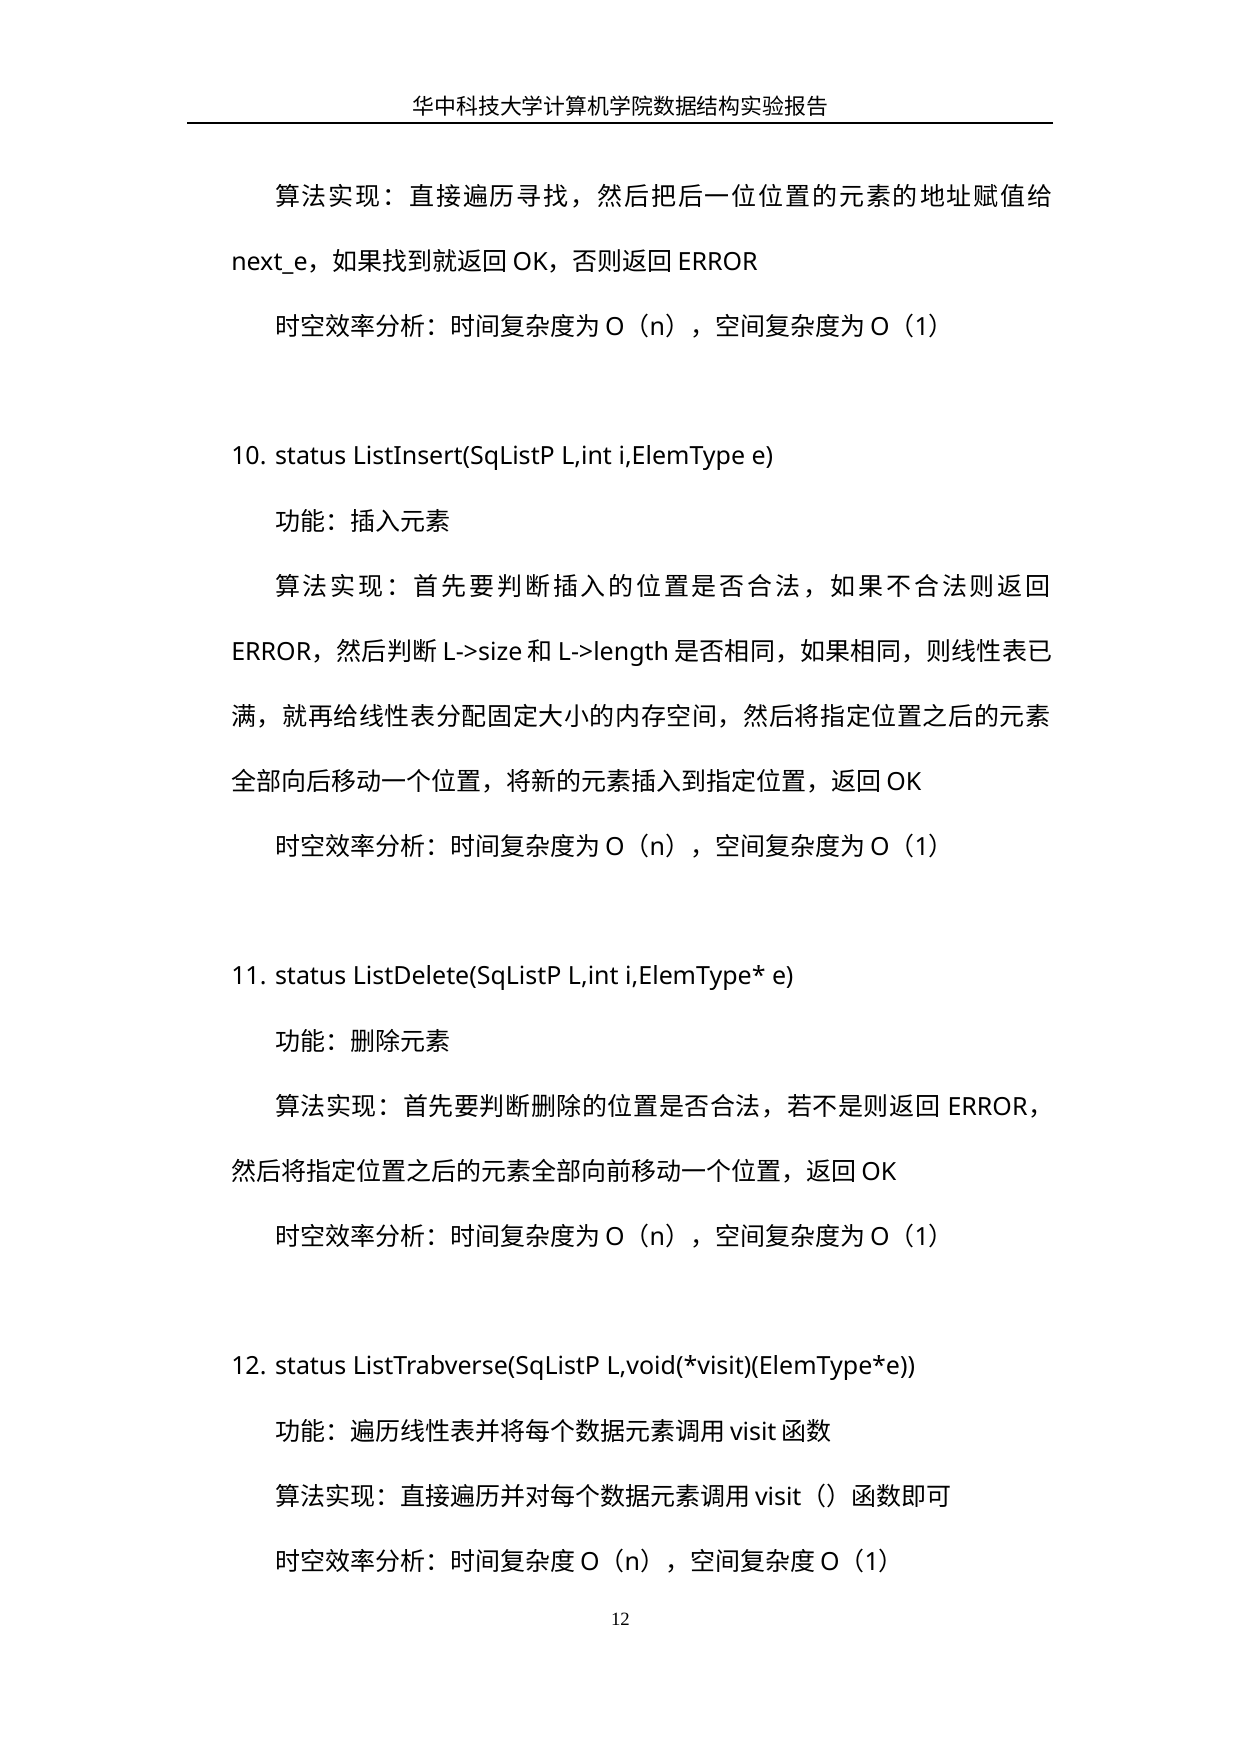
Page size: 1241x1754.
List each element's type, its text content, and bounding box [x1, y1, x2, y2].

list 功能：遍历线性表并将每个数据元素调用visit函数 [231, 1397, 1053, 1462]
list 时空效率分析：时间复杂度为O（n），空间复杂度为O（1） [231, 292, 1053, 357]
list 时空效率分析：时间复杂度为O（n），空间复杂度为O（1） [231, 812, 1053, 877]
list 时空效率分析：时间复杂度为O（n），空间复杂度为O（1） [231, 1202, 1053, 1267]
list status ListInsert(SqListP L,int i,ElemType e) [187, 422, 1053, 487]
list 算法实现：直接遍历寻找，然后把后一位位置的元素的地址赋值给next_e，如果找到就返回OK，否则返回ERROR [231, 162, 1053, 292]
list 算法实现：直接遍历并对每个数据元素调用visit（）函数即可 [231, 1462, 1053, 1527]
list 算法实现：首先要判断插入的位置是否合法，如果不合法则返回ERROR，然后判断L->size和L->length是否相同，如果相同，则线性表已满，就再给线性表分配固定大小的内存空间，然后将指定位置之后的元素全部向后移动一个位置，将新的元素插入到指定位置，返回OK [231, 552, 1053, 812]
list status ListDelete(SqListP L,int i,ElemType* e) [187, 942, 1053, 1007]
list 功能：插入元素 [231, 487, 1053, 552]
list 时空效率分析：时间复杂度O（n），空间复杂度O（1） [231, 1527, 1053, 1592]
list 算法实现：首先要判断删除的位置是否合法，若不是则返回ERROR，然后将指定位置之后的元素全部向前移动一个位置，返回OK [231, 1072, 1053, 1202]
list status ListTrabverse(SqListP L,void(*visit)(ElemType*e)) [187, 1332, 1053, 1397]
list 功能：删除元素 [231, 1007, 1053, 1072]
